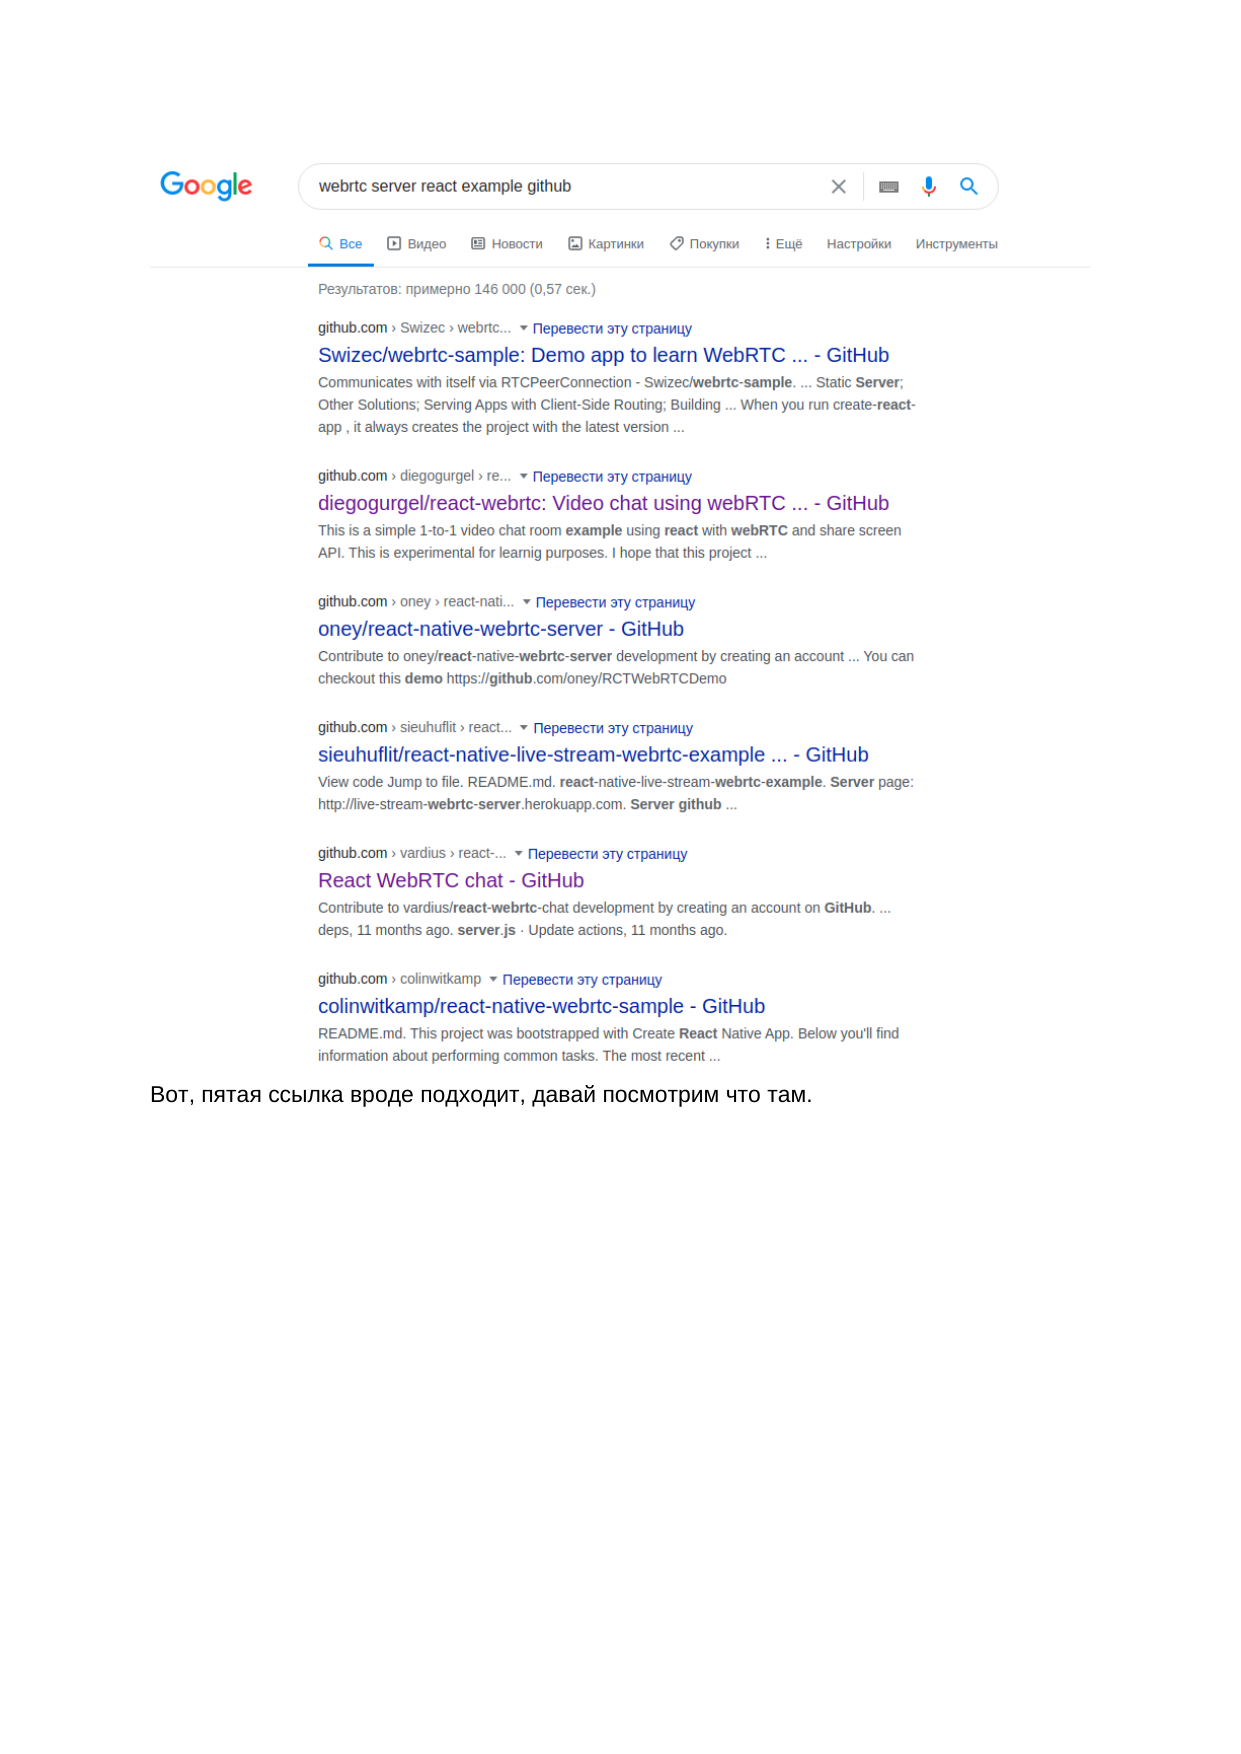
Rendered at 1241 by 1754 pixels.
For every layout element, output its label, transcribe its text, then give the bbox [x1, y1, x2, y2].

picture [150, 150, 1091, 1077]
text Вот, пятая ссылка вроде подходит, давай посмотрим что там. [150, 1081, 1090, 1107]
